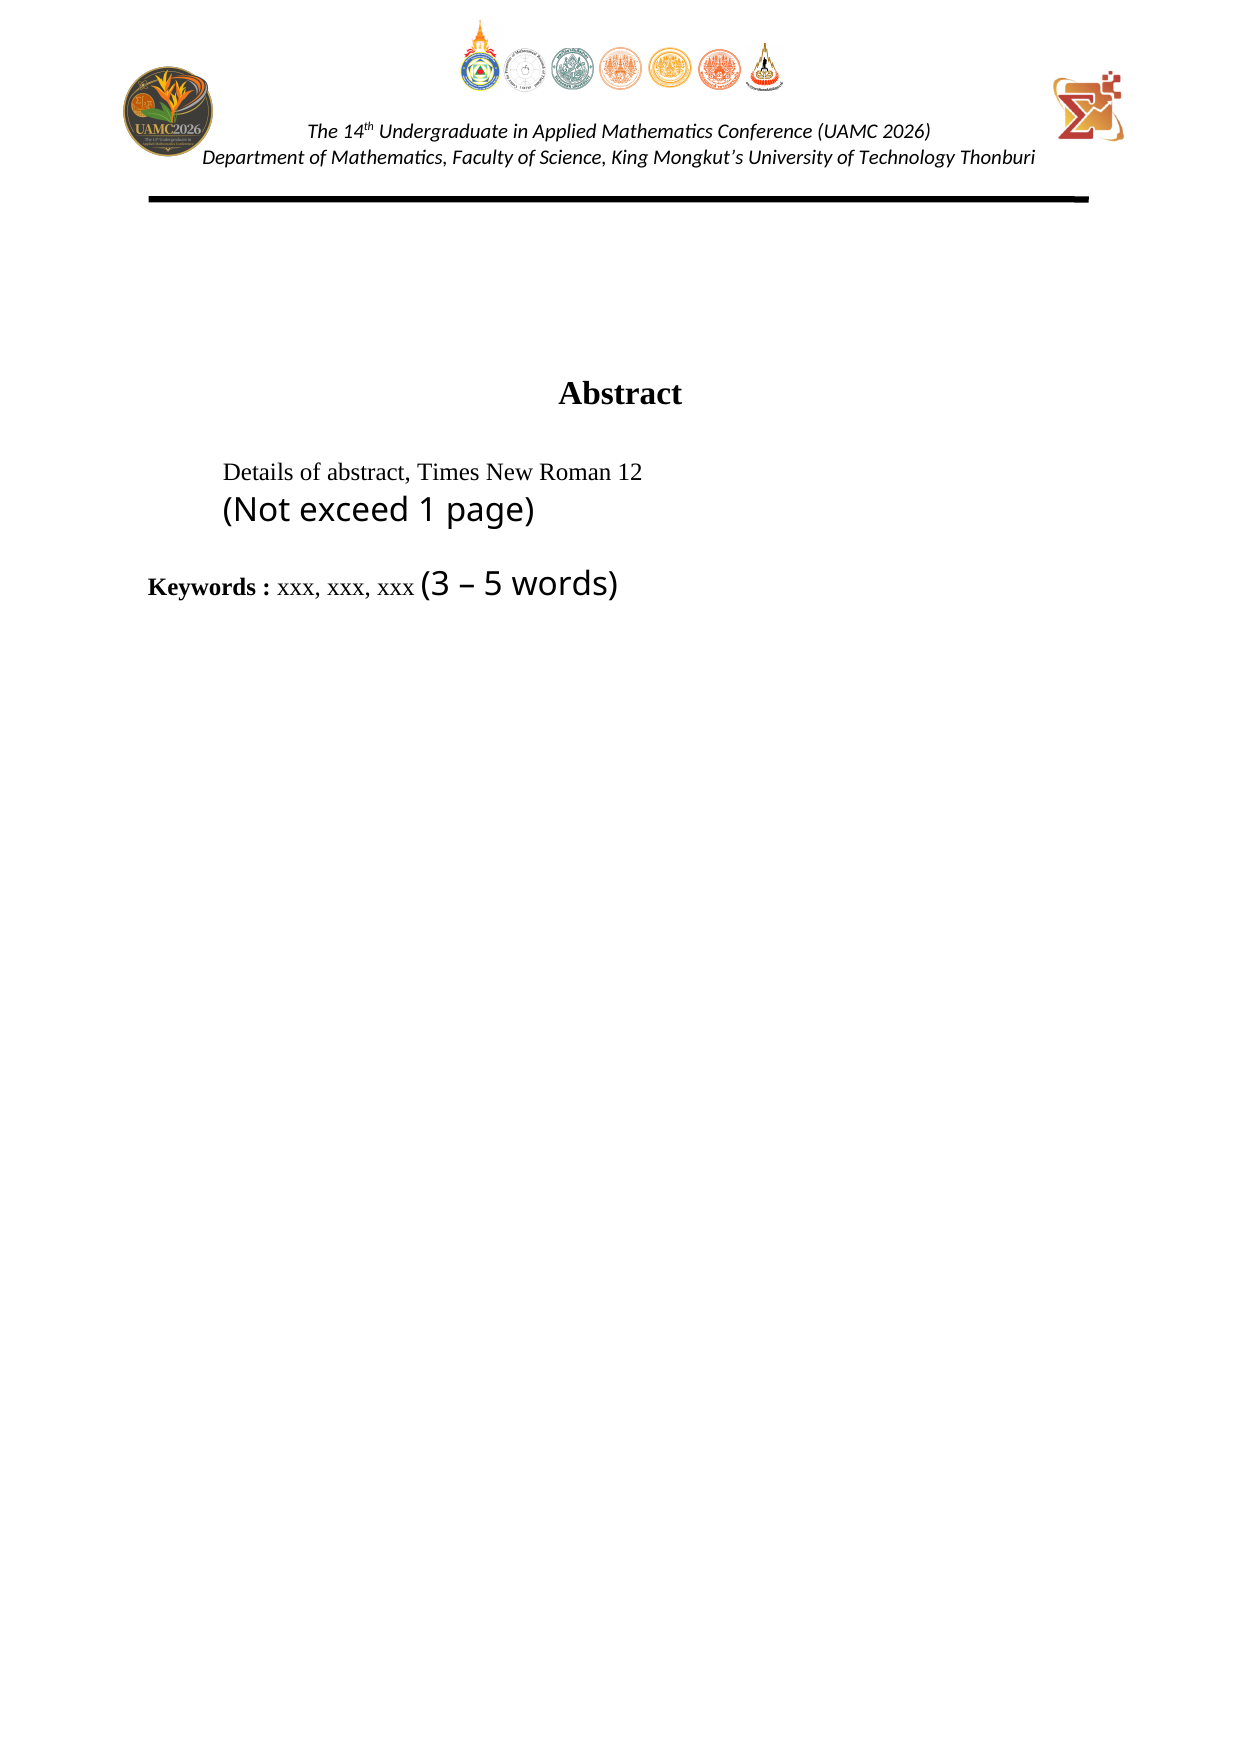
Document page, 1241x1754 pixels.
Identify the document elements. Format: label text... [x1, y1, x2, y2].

picture [599, 47, 642, 90]
text Abstract [148, 373, 1092, 412]
picture [551, 48, 594, 90]
text Details of abstract, Times New Roman 12 [148, 457, 1092, 486]
picture [1046, 67, 1131, 146]
picture [648, 47, 692, 88]
picture [698, 49, 741, 90]
picture [113, 59, 223, 169]
text Keywords : xxx, xxx, xxx (3 – 5 words) [148, 560, 1092, 606]
text (Not exceed 1 page) [148, 486, 1092, 531]
picture [746, 43, 783, 91]
picture [457, 18, 547, 94]
